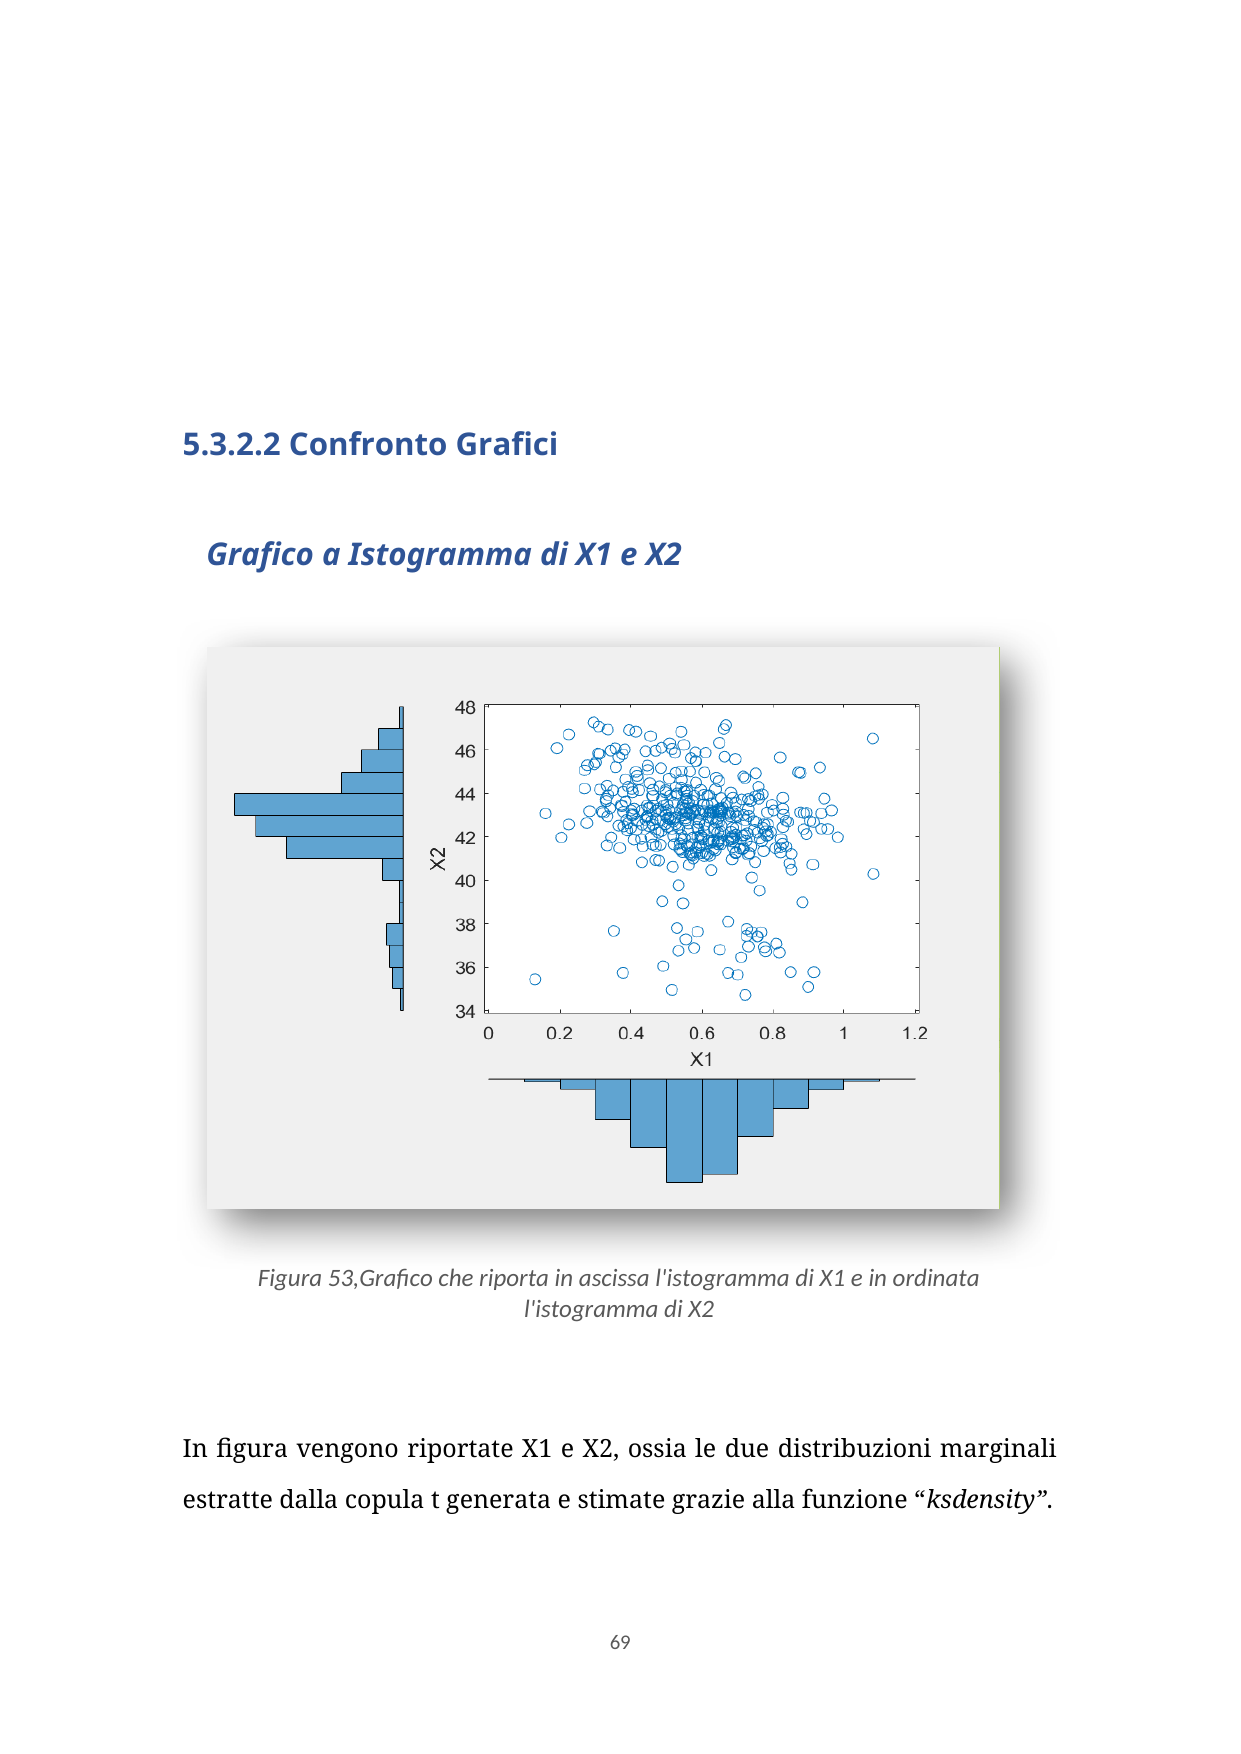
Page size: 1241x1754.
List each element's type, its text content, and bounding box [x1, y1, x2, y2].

picture [207, 647, 1000, 1209]
text In figura vengono riportate X1 e X2, ossia le due distribuzioni marginali estratte dalla copula t generata e stimate grazie alla funzione “ksdensity”. [182, 1431, 1058, 1516]
subtitle 5.3.2.2 Confronto Grafici [182, 422, 1058, 465]
subtitle Grafico a Istogramma di X1 e X2 [206, 532, 1058, 575]
